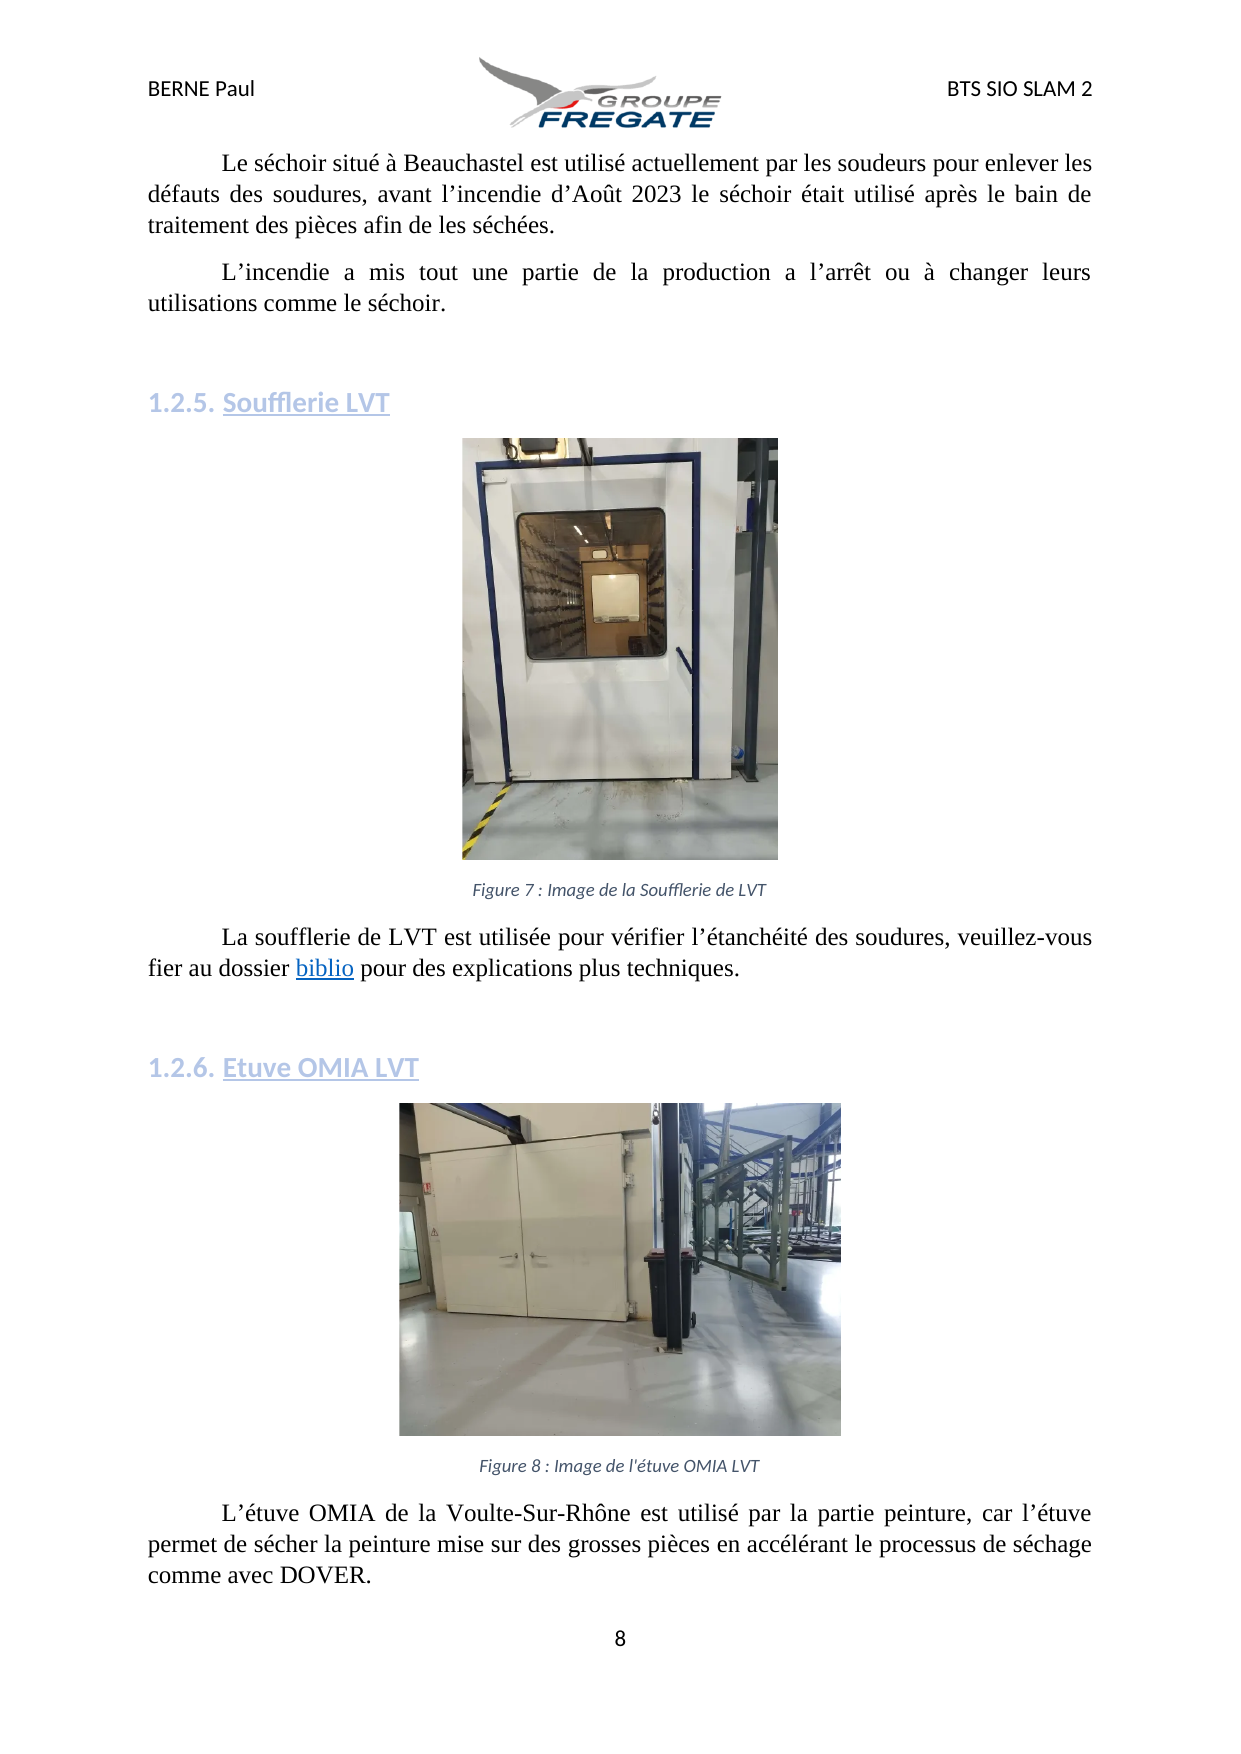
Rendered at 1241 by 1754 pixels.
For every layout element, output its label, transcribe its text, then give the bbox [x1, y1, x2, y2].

text L’étuve OMIA de la Voulte-Sur-Rhône est utilisé par la partie peinture, car l’étuve permet de sécher la peinture mise sur des grosses pièces en accélérant le processus de séchage comme avec DOVER. [148, 1498, 1093, 1589]
picture [399, 1103, 841, 1436]
picture [472, 51, 729, 133]
list Soufflerie LVT [148, 384, 1093, 419]
list Etuve OMIA LVT [148, 1049, 1093, 1084]
picture [462, 438, 778, 860]
text Figure 8 : Image de l'étuve OMIA LVT [148, 1454, 1093, 1477]
text Figure 7 : Image de la Soufflerie de LVT [148, 878, 1093, 901]
text La soufflerie de LVT est utilisée pour vérifier l’étanchéité des soudures, veuillez-vous fier au dossier biblio pour des explications plus techniques. [148, 922, 1093, 982]
text L’incendie a mis tout une partie de la production a l’arrêt ou à changer leurs utilisations comme le séchoir. [148, 257, 1093, 317]
text Le séchoir situé à Beauchastel est utilisé actuellement par les soudeurs pour enlever les défauts des soudures, avant l’incendie d’Août 2023 le séchoir était utilisé après le bain de traitement des pièces afin de les séchées. [148, 148, 1093, 238]
